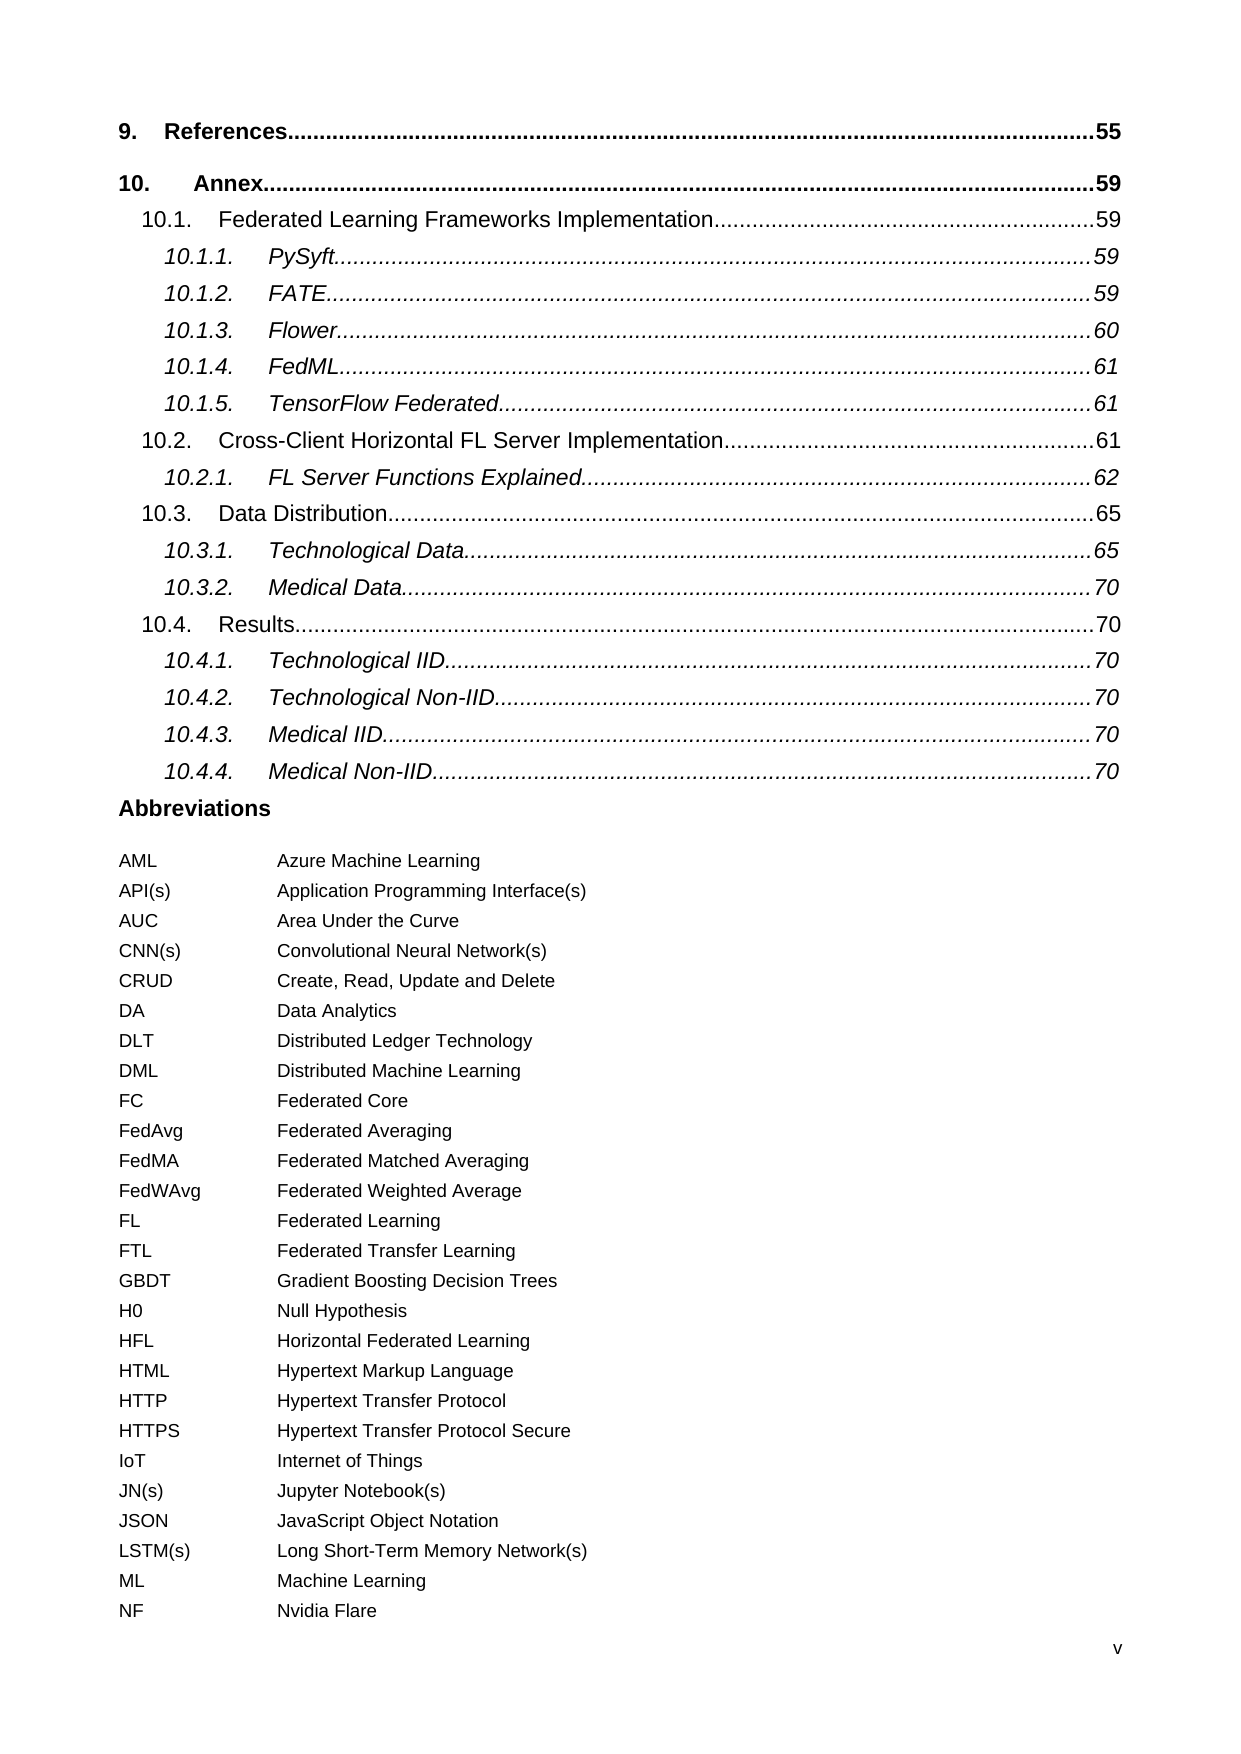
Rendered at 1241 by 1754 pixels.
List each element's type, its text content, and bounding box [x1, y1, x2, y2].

table_cell Create, Read, Update and Delete [247, 966, 870, 996]
table_cell HTML [89, 1356, 247, 1386]
text 10.4.2. Technological Non-IID 70 [164, 684, 1122, 711]
text 10.1.2. FATE 59 [164, 280, 1122, 306]
text 10.4.3. Medical IID 70 [164, 721, 1122, 747]
table_header AML [89, 846, 247, 876]
table_cell FedWAvg [89, 1176, 247, 1206]
text 10.4.1. Technological IID 70 [164, 647, 1122, 674]
table_cell HTTPS [89, 1416, 247, 1446]
table_cell Long Short-Term Memory Network(s) [247, 1536, 870, 1566]
table_cell JavaScript Object Notation [247, 1506, 870, 1536]
table_cell Hypertext Transfer Protocol Secure [247, 1416, 870, 1446]
table_cell DML [89, 1056, 247, 1086]
table_header Azure Machine Learning [247, 846, 870, 876]
table_cell CRUD [89, 966, 247, 996]
table_cell Area Under the Curve [247, 906, 870, 936]
table_cell Application Programming Interface(s) [247, 876, 870, 906]
text 10.1.5. TensorFlow Federated 61 [164, 390, 1122, 416]
table_cell JN(s) [89, 1476, 247, 1506]
table_cell AUC [89, 906, 247, 936]
table_cell Federated Core [247, 1086, 870, 1116]
table_cell DA [89, 996, 247, 1026]
table_cell Hypertext Transfer Protocol [247, 1386, 870, 1416]
table_cell Distributed Machine Learning [247, 1056, 870, 1086]
table_cell Machine Learning [247, 1566, 870, 1596]
table_cell Jupyter Notebook(s) [247, 1476, 870, 1506]
table_cell FTL [89, 1236, 247, 1266]
table_cell NF [89, 1596, 247, 1626]
table_cell API(s) [89, 876, 247, 906]
table_cell HFL [89, 1326, 247, 1356]
table_cell DLT [89, 1026, 247, 1056]
table_cell H0 [89, 1296, 247, 1326]
table_cell CNN(s) [89, 936, 247, 966]
table_cell ML [89, 1566, 247, 1596]
text 10.3. Data Distribution 65 [141, 500, 1122, 527]
table_cell Data Analytics [247, 996, 870, 1026]
text 10.1.4. FedML 61 [164, 353, 1122, 380]
text 9. References 55 [118, 118, 1122, 144]
text 10.3.1. Technological Data 65 [164, 537, 1122, 563]
table_cell Null Hypothesis [247, 1296, 870, 1326]
subtitle Abbreviations [118, 794, 1122, 821]
text 10.4.4. Medical Non-IID 70 [164, 758, 1122, 784]
table_cell Hypertext Markup Language [247, 1356, 870, 1386]
table_cell Nvidia Flare [247, 1596, 870, 1626]
table_cell Federated Learning [247, 1206, 870, 1236]
table_cell Distributed Ledger Technology [247, 1026, 870, 1056]
table_cell Horizontal Federated Learning [247, 1326, 870, 1356]
table_cell Internet of Things [247, 1446, 870, 1476]
table_cell FL [89, 1206, 247, 1236]
table_cell FC [89, 1086, 247, 1116]
text 10. Annex 59 [118, 169, 1122, 196]
text 10.2. Cross-Client Horizontal FL Server Implementation 61 [141, 427, 1122, 453]
text 10.1.3. Flower 60 [164, 317, 1122, 343]
table_cell HTTP [89, 1386, 247, 1416]
text 10.2.1. FL Server Functions Explained 62 [164, 464, 1122, 490]
table_cell Federated Averaging [247, 1116, 870, 1146]
table_cell LSTM(s) [89, 1536, 247, 1566]
table_cell FedMA [89, 1146, 247, 1176]
text 10.4. Results 70 [141, 611, 1122, 637]
table_cell Federated Transfer Learning [247, 1236, 870, 1266]
table_cell Convolutional Neural Network(s) [247, 936, 870, 966]
table_cell Federated Matched Averaging [247, 1146, 870, 1176]
text 10.3.2. Medical Data 70 [164, 574, 1122, 600]
table_cell GBDT [89, 1266, 247, 1296]
text 10.1.1. PySyft 59 [164, 243, 1122, 269]
table_cell FedAvg [89, 1116, 247, 1146]
table_cell IoT [89, 1446, 247, 1476]
text 10.1. Federated Learning Frameworks Implementation 59 [141, 206, 1122, 233]
table_cell Gradient Boosting Decision Trees [247, 1266, 870, 1296]
table_cell JSON [89, 1506, 247, 1536]
table_cell Federated Weighted Average [247, 1176, 870, 1206]
